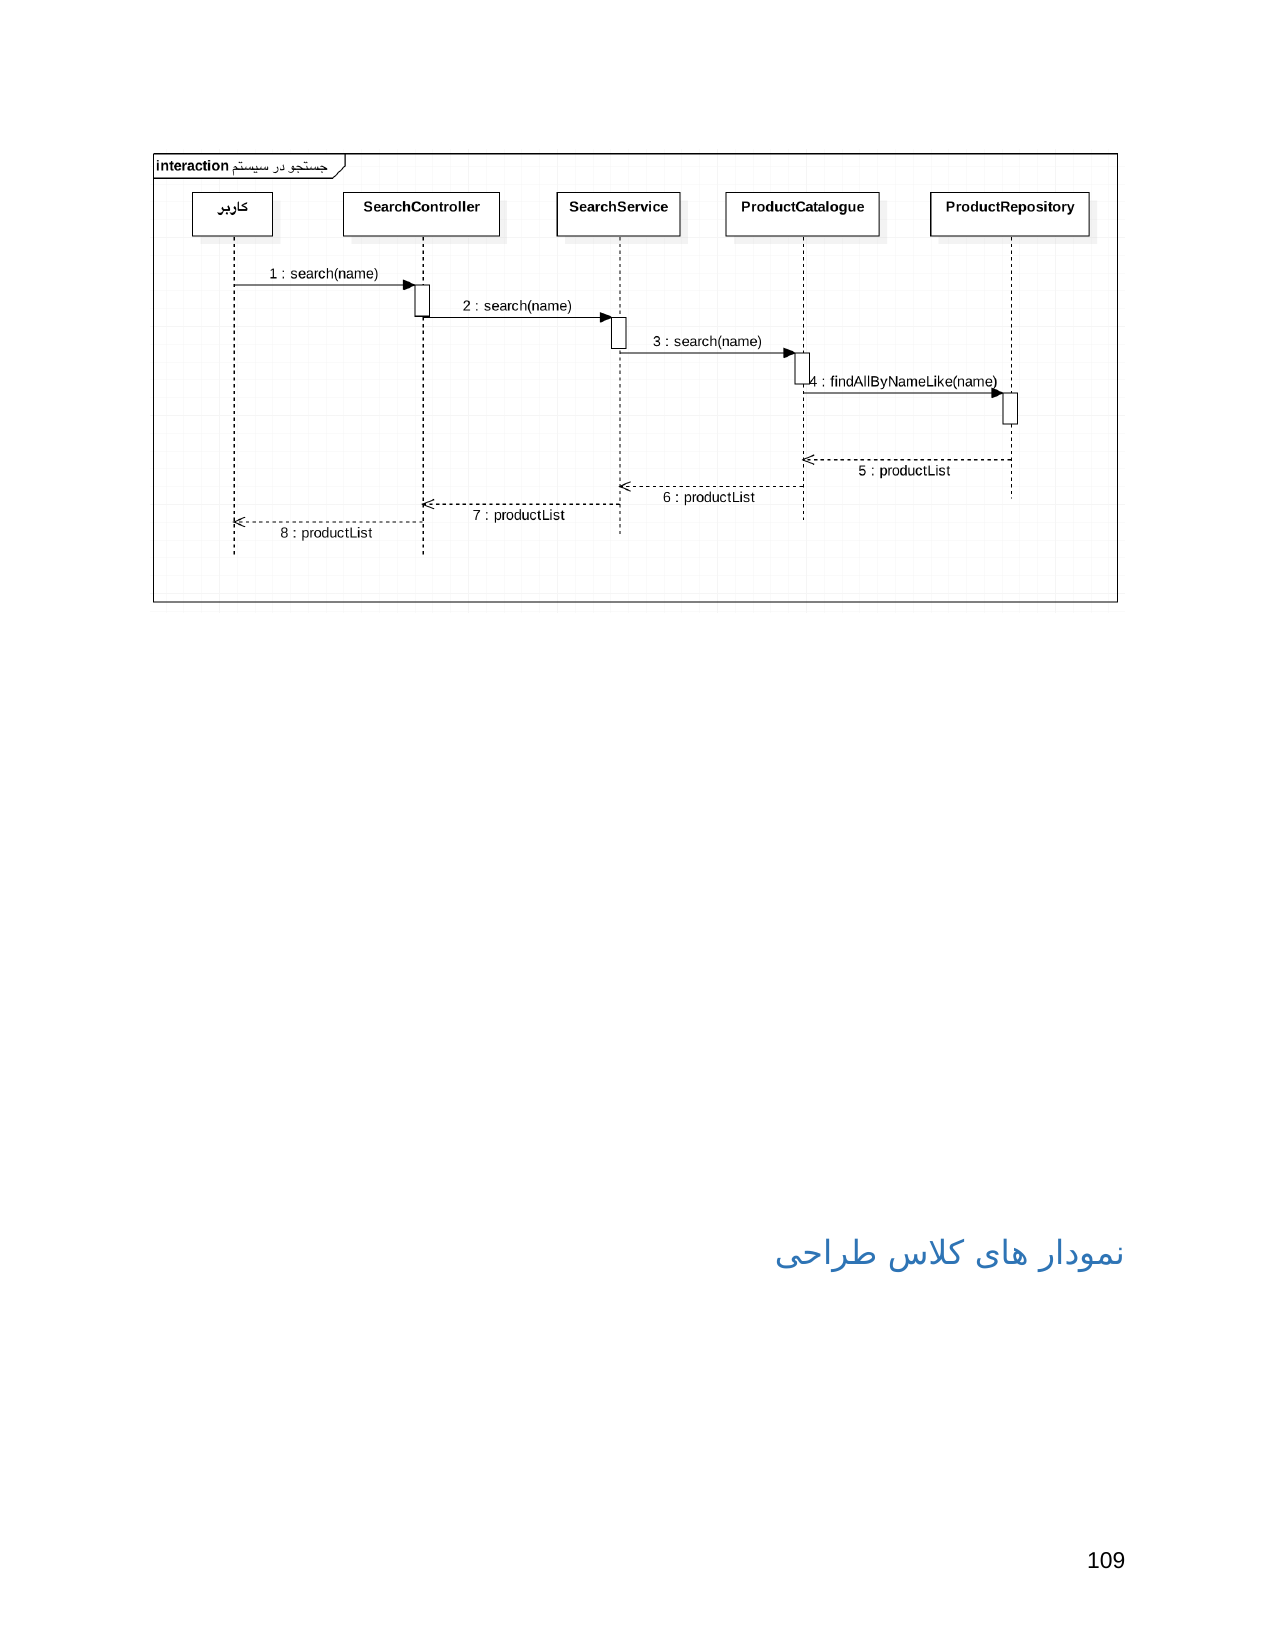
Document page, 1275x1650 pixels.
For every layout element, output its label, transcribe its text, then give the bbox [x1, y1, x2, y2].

subtitle نمودار های کلاس طراحی [150, 1234, 1125, 1273]
picture [150, 149, 1125, 613]
